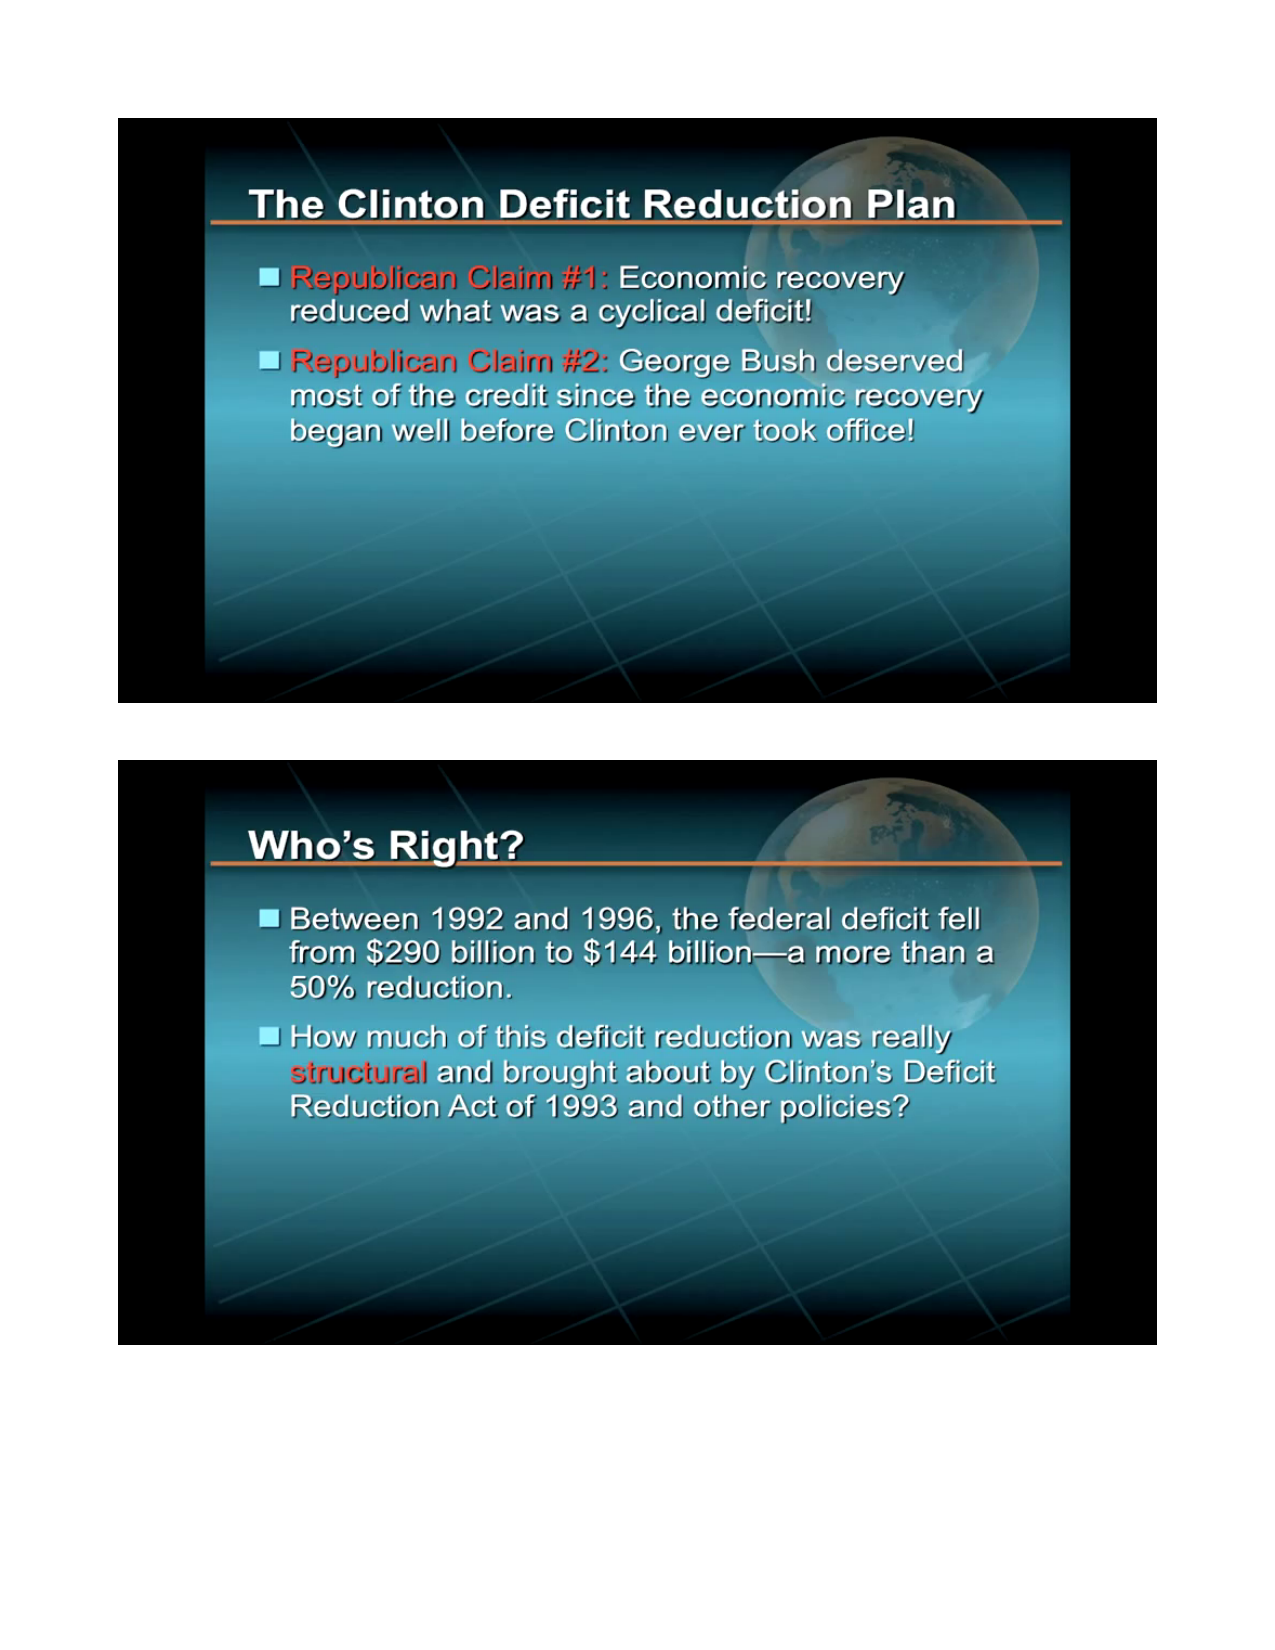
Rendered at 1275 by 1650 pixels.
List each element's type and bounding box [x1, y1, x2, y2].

picture [118, 118, 1157, 703]
picture [118, 760, 1157, 1345]
